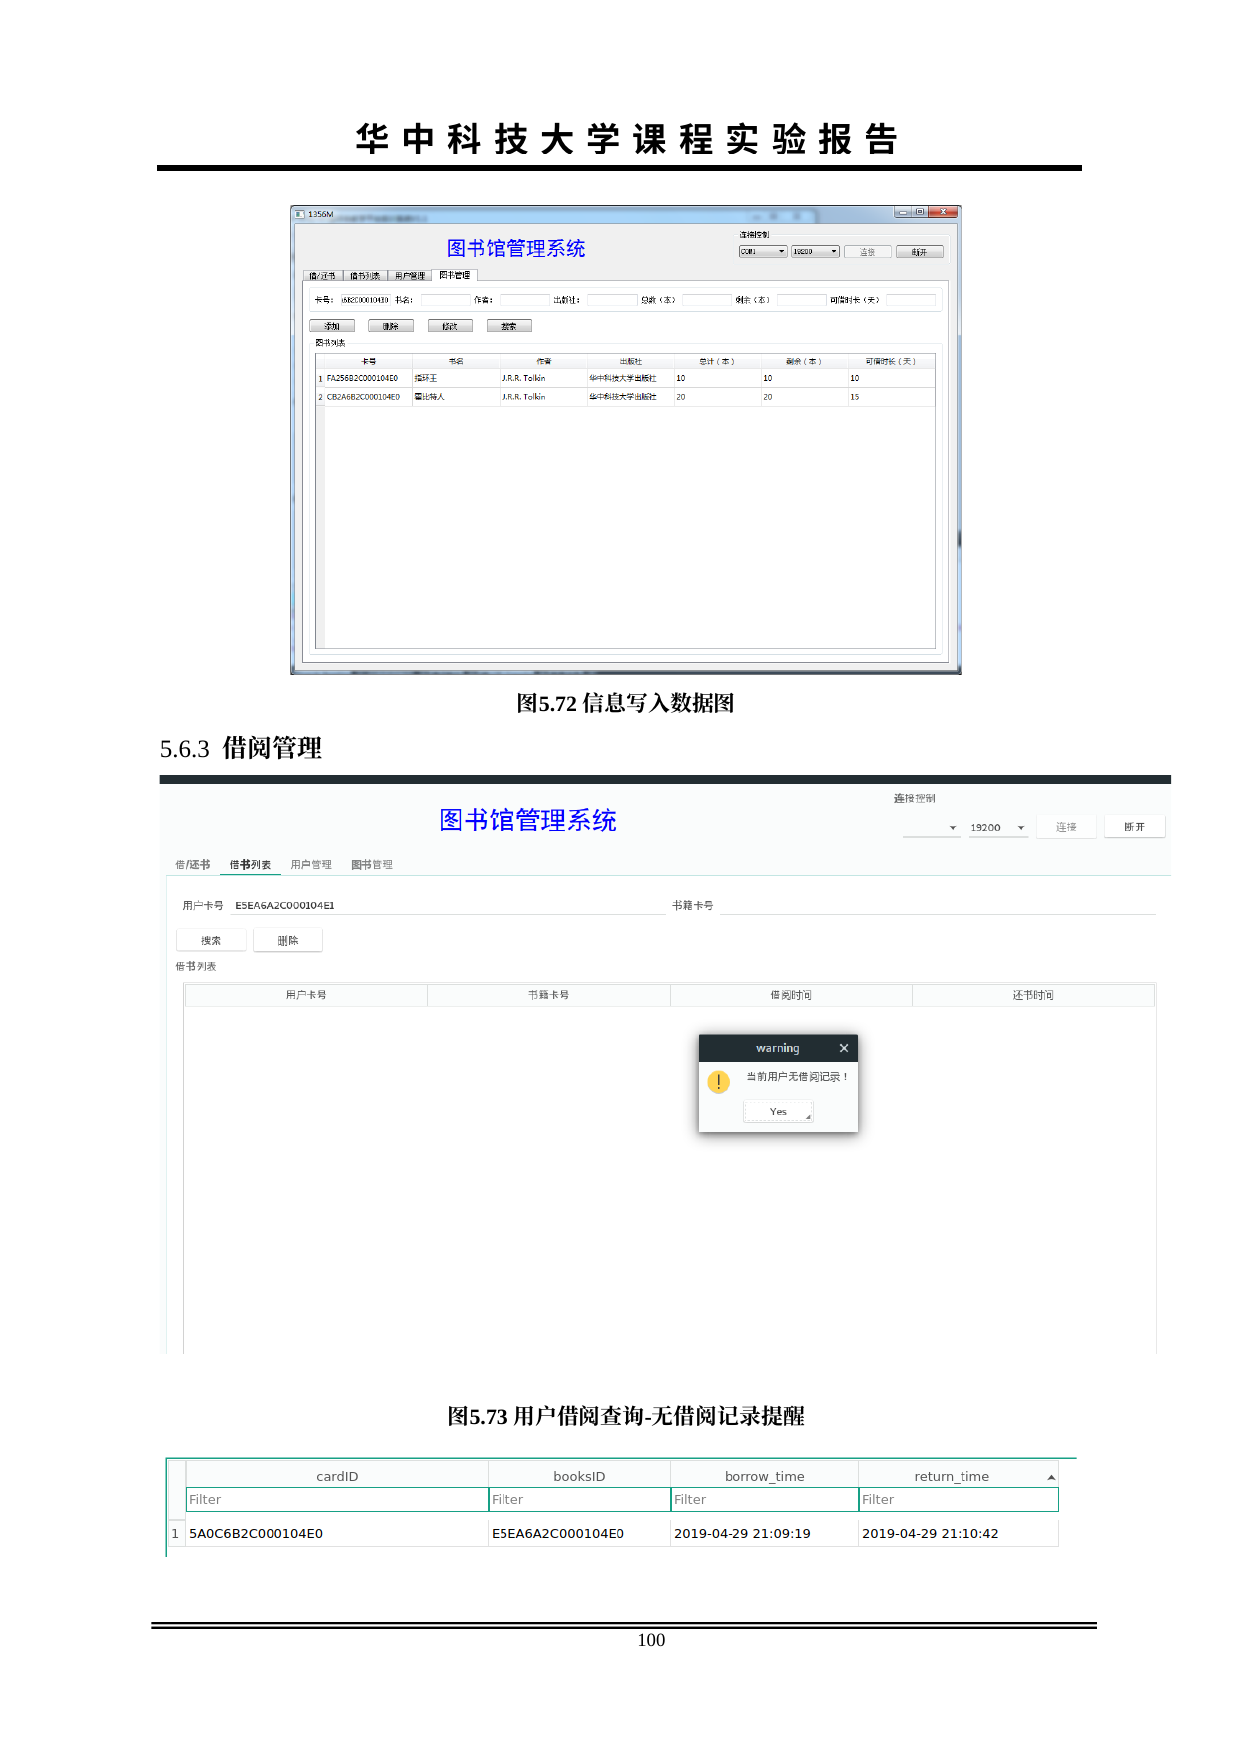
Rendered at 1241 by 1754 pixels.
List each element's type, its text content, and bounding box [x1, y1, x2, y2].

picture [159, 775, 1172, 1354]
subtitle 借阅管理 [159, 723, 1093, 771]
picture [159, 1452, 1077, 1557]
picture [151, 1622, 1100, 1629]
picture [290, 205, 962, 675]
